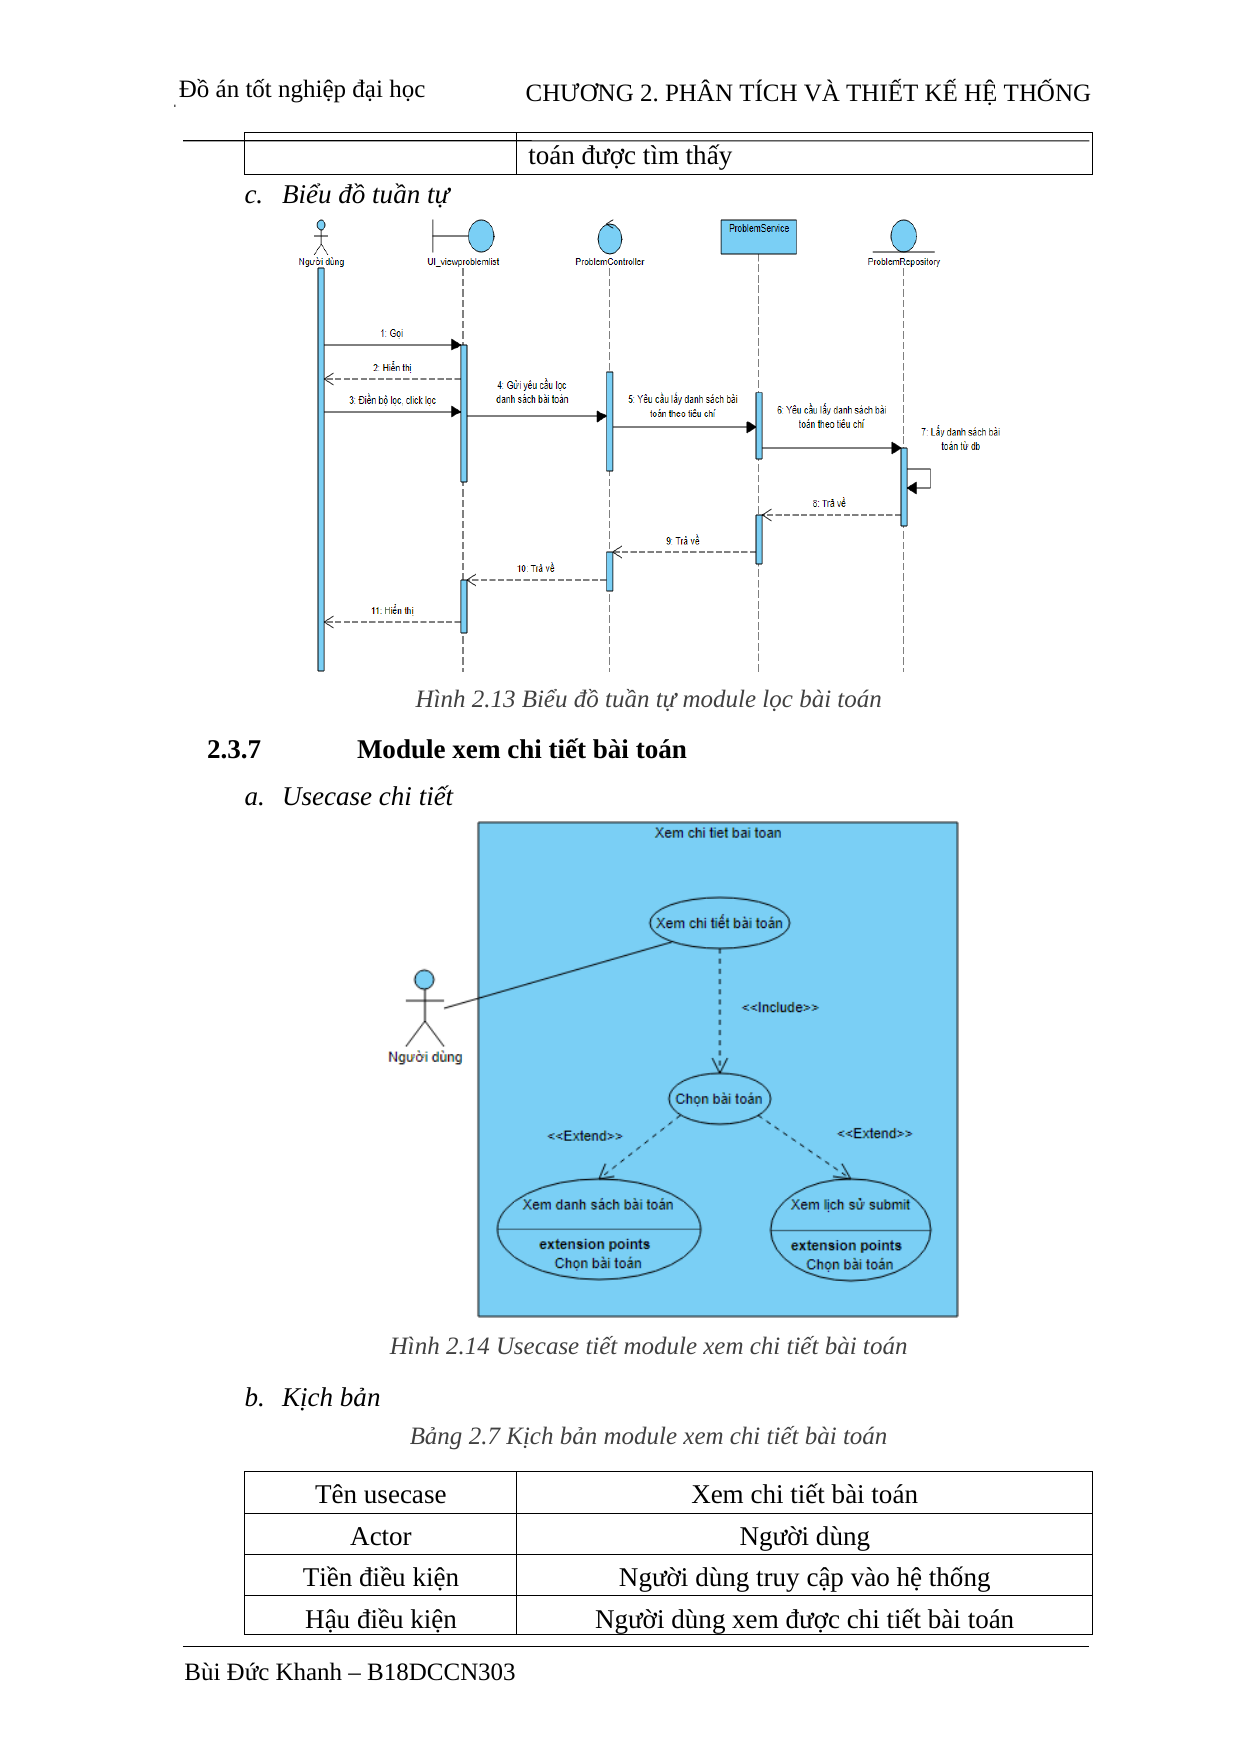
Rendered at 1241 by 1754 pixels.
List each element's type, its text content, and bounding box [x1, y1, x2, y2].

table_cell Hậu điều kiện [245, 1596, 516, 1634]
subtitle Module xem chi tiết bài toán [207, 733, 1092, 764]
subtitle Usecase chi tiết [244, 780, 1092, 811]
table_header Tên usecase [245, 1472, 516, 1512]
table_cell Ngoại lệ [245, 133, 516, 173]
text Hình 2.13 Biểu đồ tuần tự module lọc bài toán [207, 684, 1092, 713]
table_cell Tiền điều kiện [245, 1555, 516, 1595]
table_cell Người dùng truy cập vào hệ thống [517, 1555, 1092, 1595]
text Bảng 2.7 Kịch bản module xem chi tiết bài toán [207, 1421, 1092, 1450]
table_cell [517, 133, 1092, 173]
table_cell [517, 1596, 1092, 1634]
picture [289, 219, 1010, 675]
text Hình 2.14 Usecase tiết module xem chi tiết bài toán [207, 1331, 1092, 1360]
table_cell Actor [245, 1514, 516, 1554]
subtitle Biểu đồ tuần tự [244, 179, 1092, 210]
picture [373, 820, 964, 1323]
table_header Xem chi tiết bài toán [517, 1472, 1092, 1512]
subtitle Kịch bản [244, 1381, 1092, 1412]
table_cell Người dùng [517, 1514, 1092, 1554]
